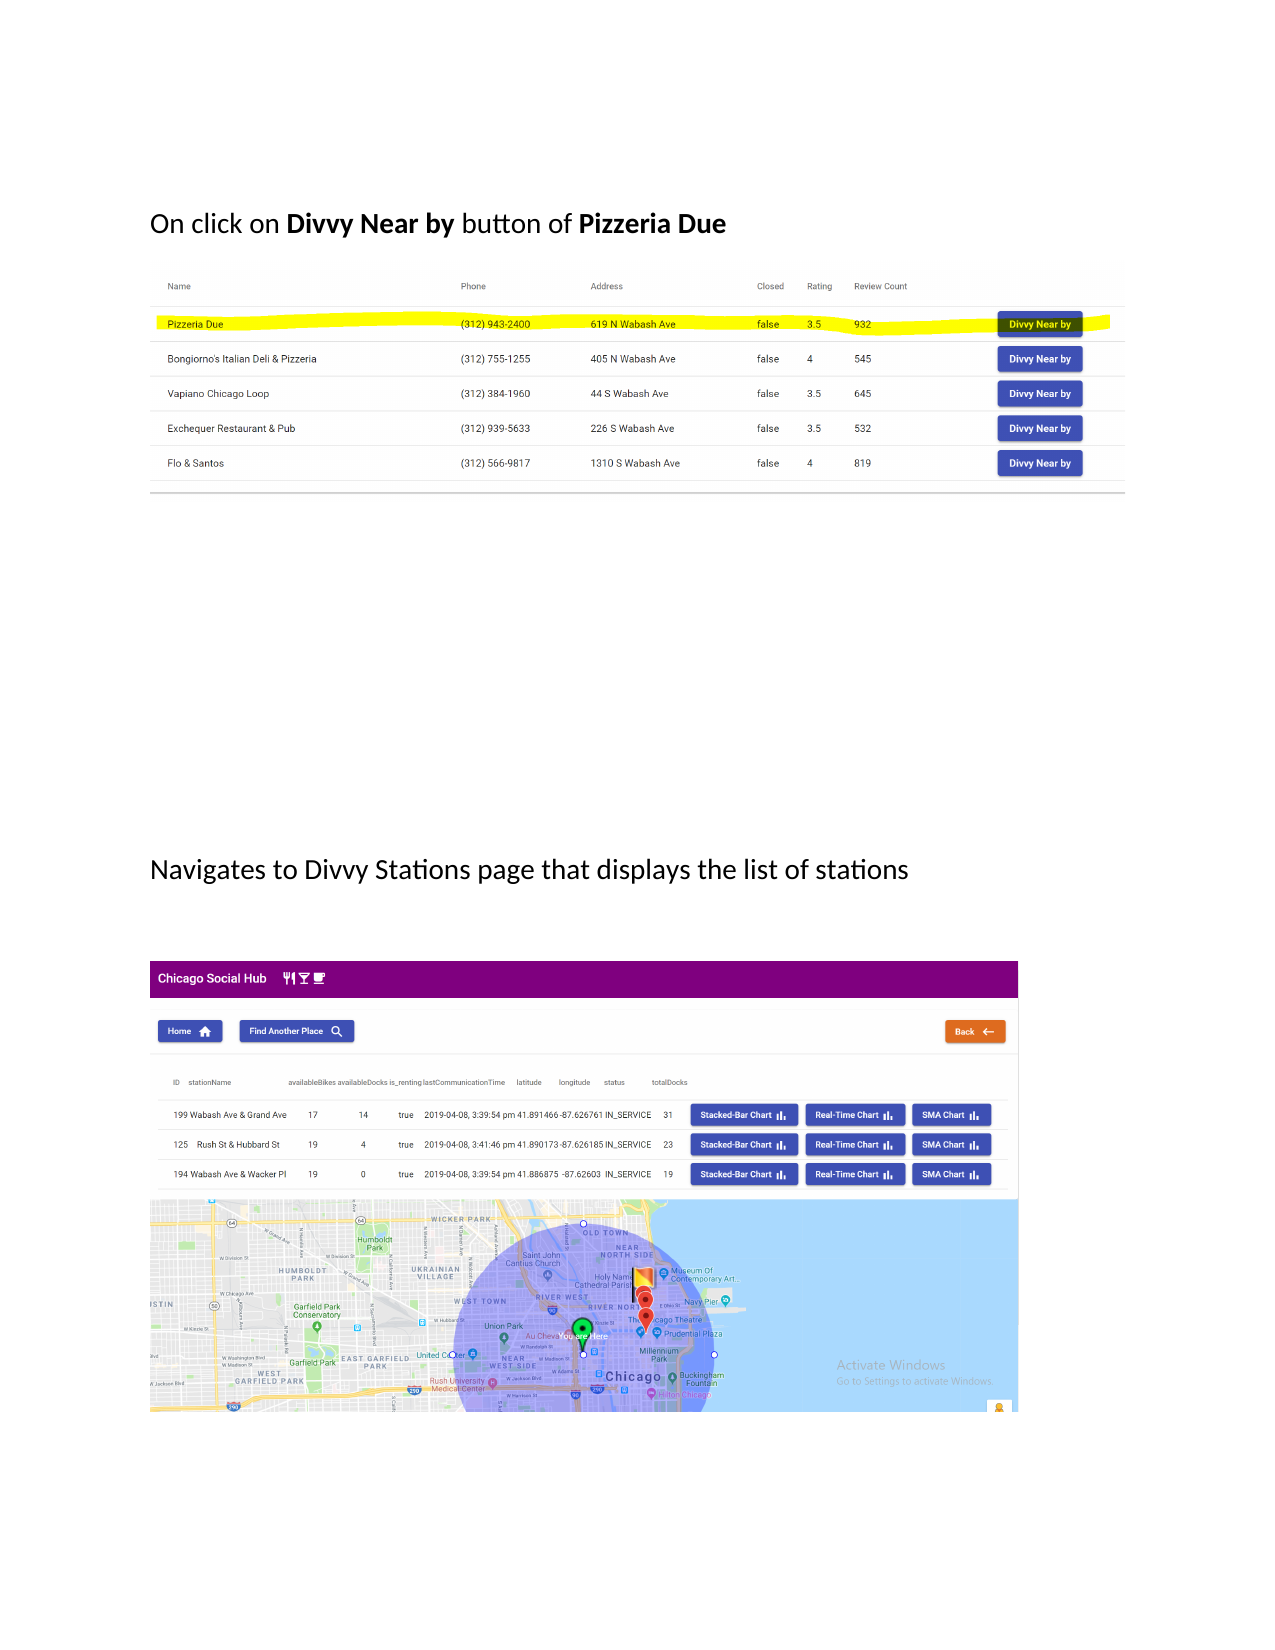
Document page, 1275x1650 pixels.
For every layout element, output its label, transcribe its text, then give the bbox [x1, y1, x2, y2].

picture [150, 961, 1019, 1412]
text On click on Divvy Near by button of Pizzeria Due [150, 205, 1125, 241]
picture [150, 260, 1125, 502]
text Navigates to Divvy Stations page that displays the list of stations [150, 851, 1125, 886]
